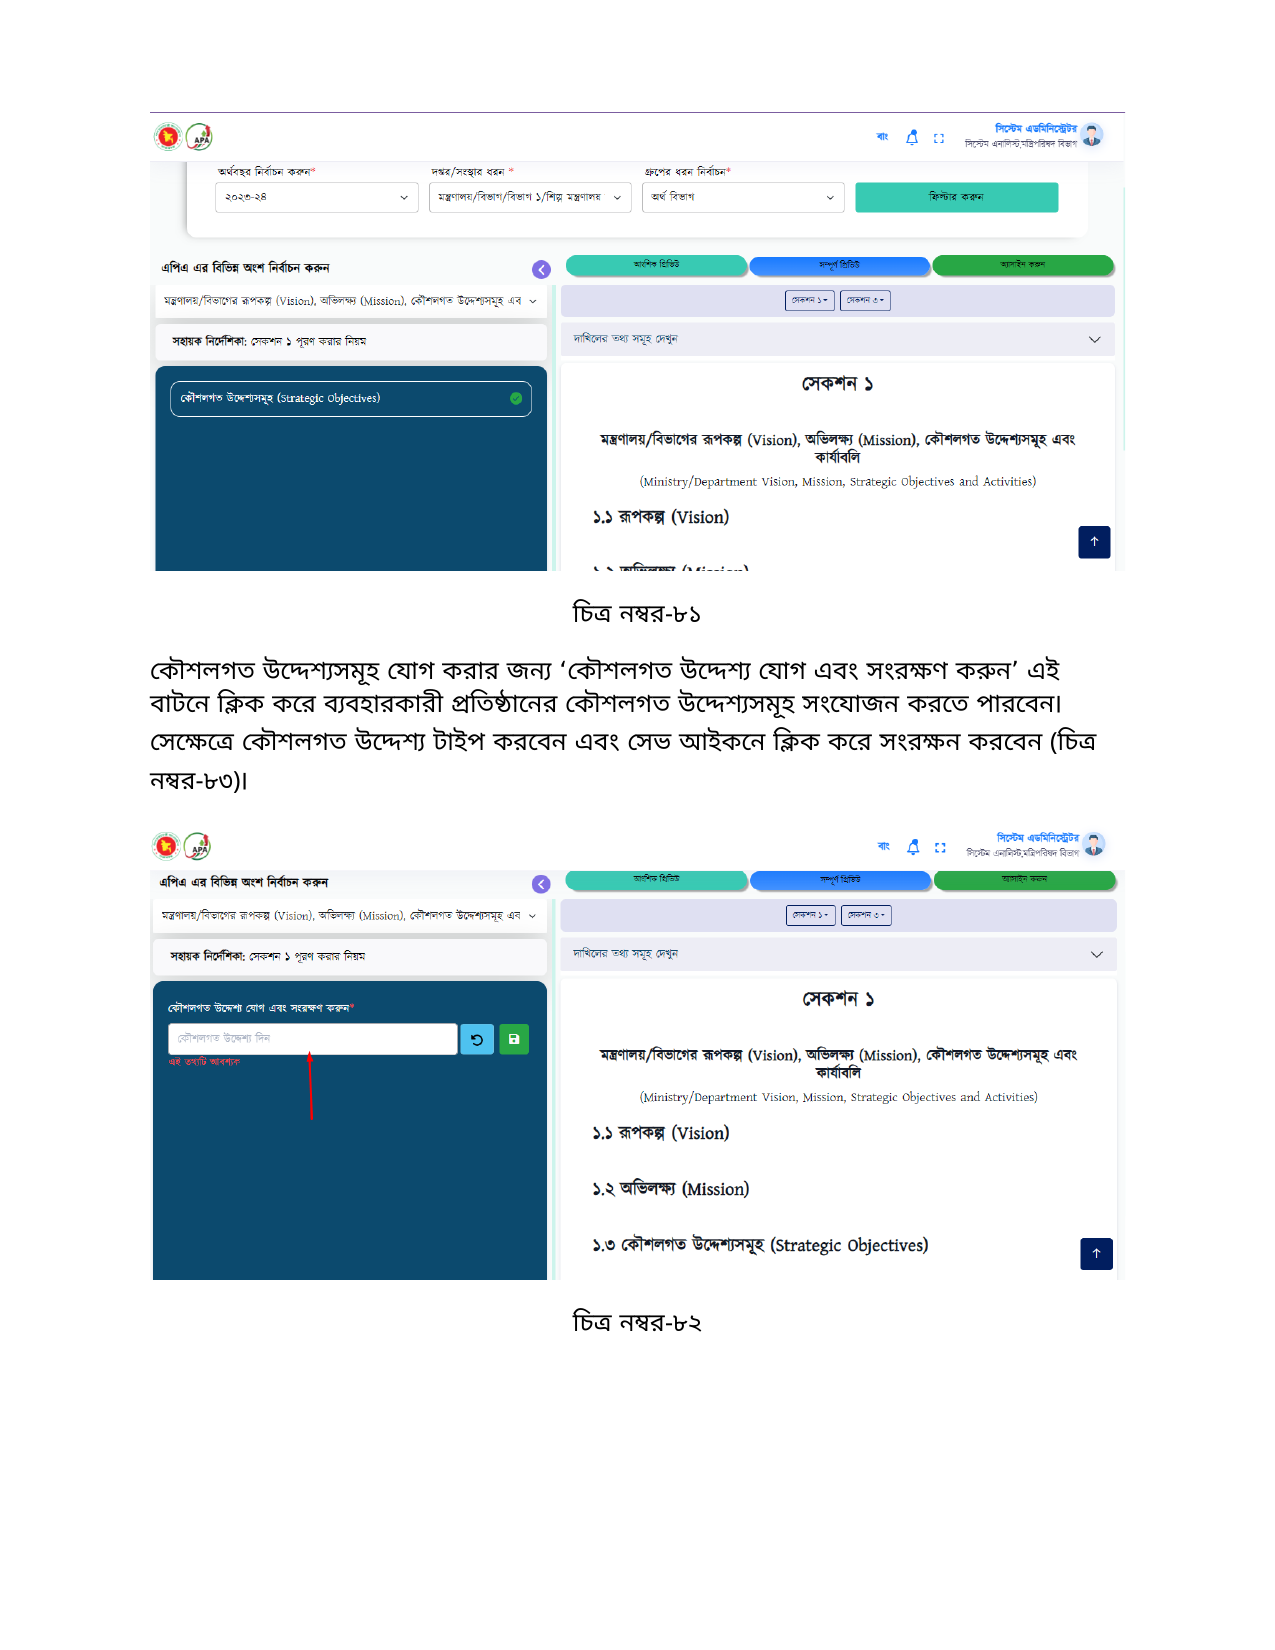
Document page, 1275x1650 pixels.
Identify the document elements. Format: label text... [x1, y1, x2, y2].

picture [150, 112, 1125, 571]
text চিত্র নম্বর-৮২ [150, 1305, 1125, 1339]
text কৌশলগত উদ্দেশ্যসমূহ যোগ করার জন্য ‘কৌশলগত উদ্দেশ্য যোগ এবং সংরক্ষণ করুন’ এই বাটনে ক্লিক করে ব্যবহারকারী প্রতিষ্ঠানের কৌশলগত উদ্দেশ্যসমূহ সংযোজন করতে পারবেন। সেক্ষেত্রে কৌশলগত উদ্দেশ্য টাইপ করবেন এবং সেভ আইকনে ক্লিক করে সংরক্ষন করবেন (চিত্র নম্বর-৮৩)। [150, 656, 1125, 797]
picture [150, 822, 1125, 1280]
text চিত্র নম্বর-৮১ [150, 596, 1125, 630]
